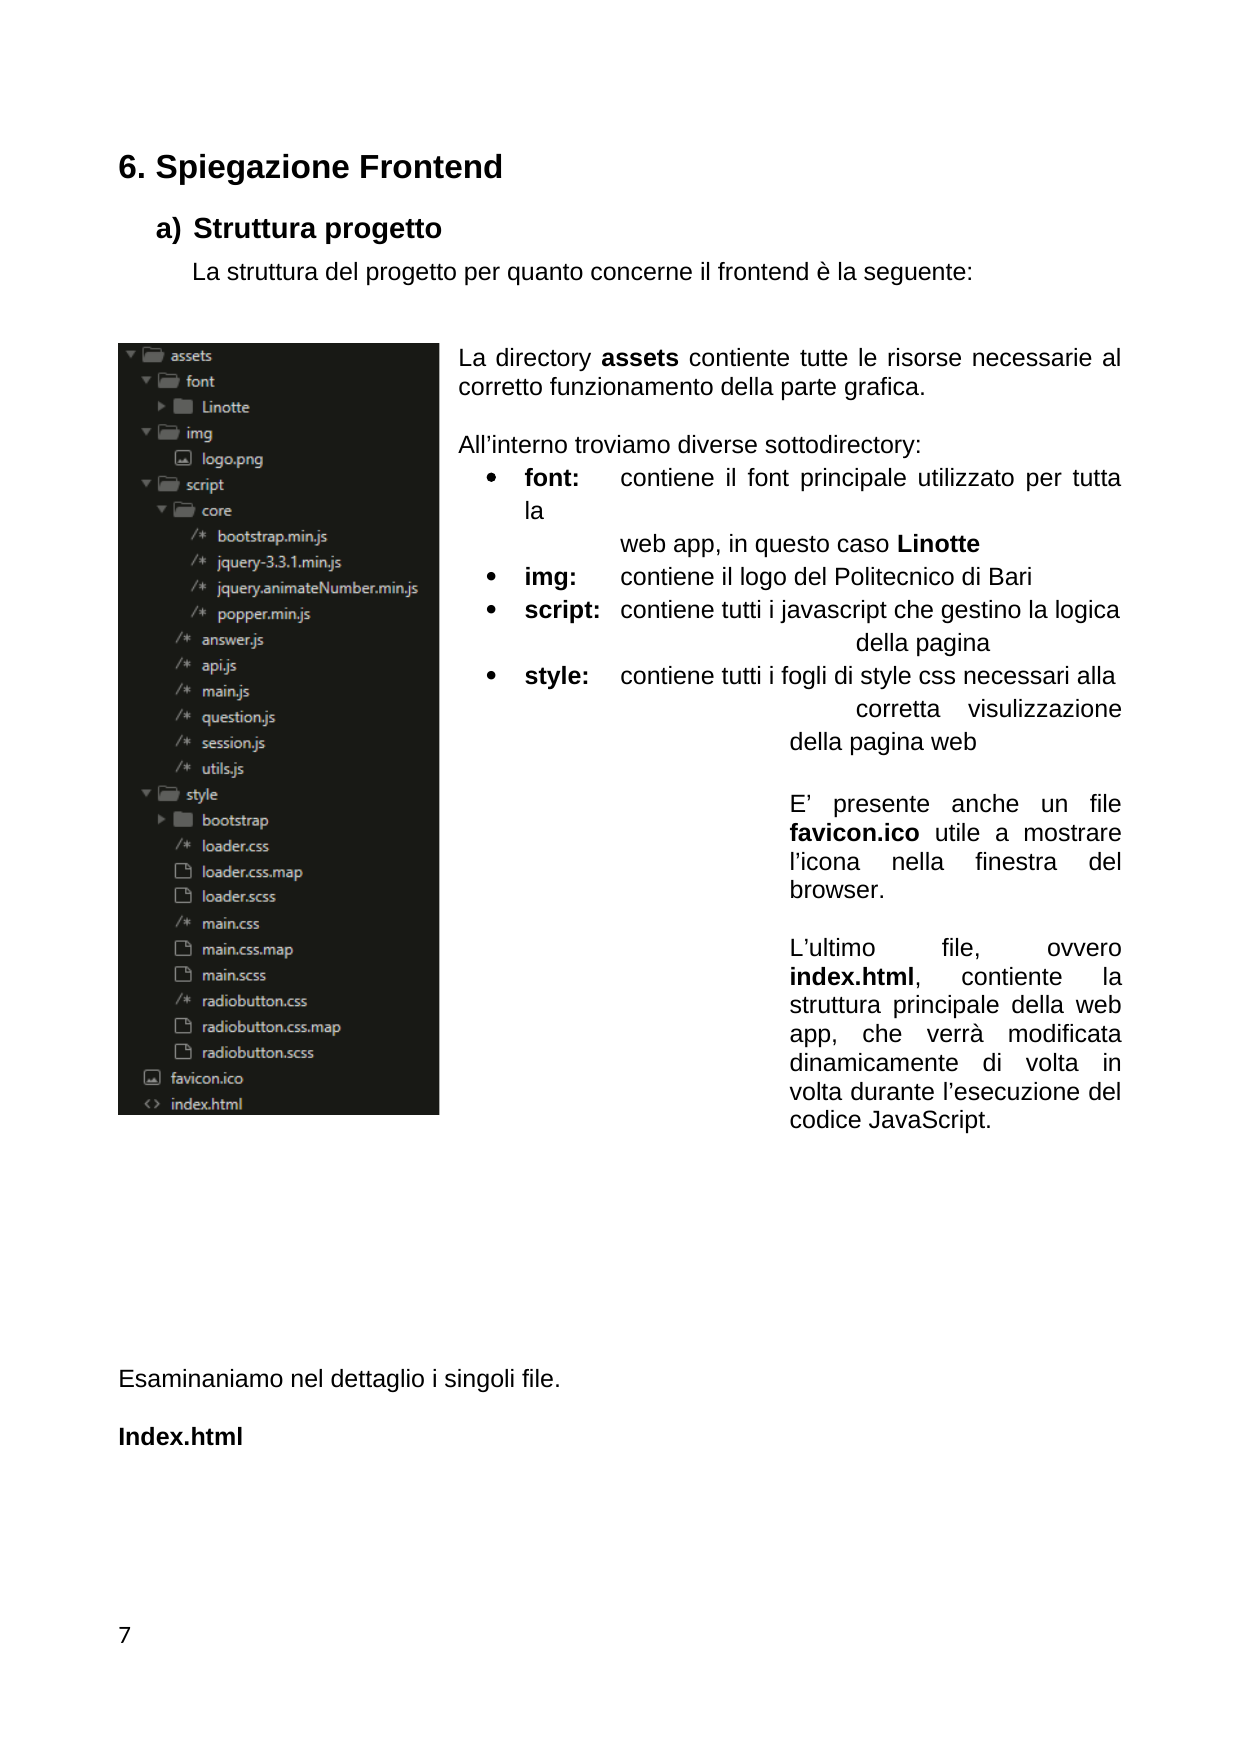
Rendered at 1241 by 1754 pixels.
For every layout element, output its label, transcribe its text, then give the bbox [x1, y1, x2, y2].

picture [118, 343, 440, 1116]
list style: contiene tutti i fogli di style css necessari alla [487, 661, 1122, 690]
text L’ultimo file, ovvero index.html, contiente la struttura principale della web app, che verrà modificata dinamicamente di volta in volta durante l’esecuzione del codice JavaScript. [449, 933, 1122, 1134]
text La directory assets contiente tutte le risorse necessarie al corretto funzionamento della parte grafica. [440, 343, 1122, 401]
text web app, in questo caso Linotte [598, 529, 1122, 557]
text E’ presente anche un file favicon.ico utile a mostrare l’icona nella finestra del browser. [449, 789, 1122, 904]
text della pagina [449, 628, 1122, 657]
text Esaminaniamo nel dettaglio i singoli file. [118, 1364, 1122, 1393]
text All’interno troviamo diverse sottodirectory: [440, 429, 1122, 458]
text La struttura del progetto per quanto concerne il frontend è la seguente: [118, 257, 1122, 286]
list script: contiene tutti i javascript che gestino la logica [487, 595, 1122, 624]
text corretta visulizzazione della pagina web [449, 694, 1122, 756]
text Index.html [118, 1421, 1122, 1450]
list img: contiene il logo del Politecnico di Bari [487, 562, 1122, 591]
list font: contiene il font principale utilizzato per tutta la [487, 463, 1122, 524]
list Struttura progetto [156, 211, 1122, 244]
text Spiegazione Frontend [118, 148, 1122, 186]
